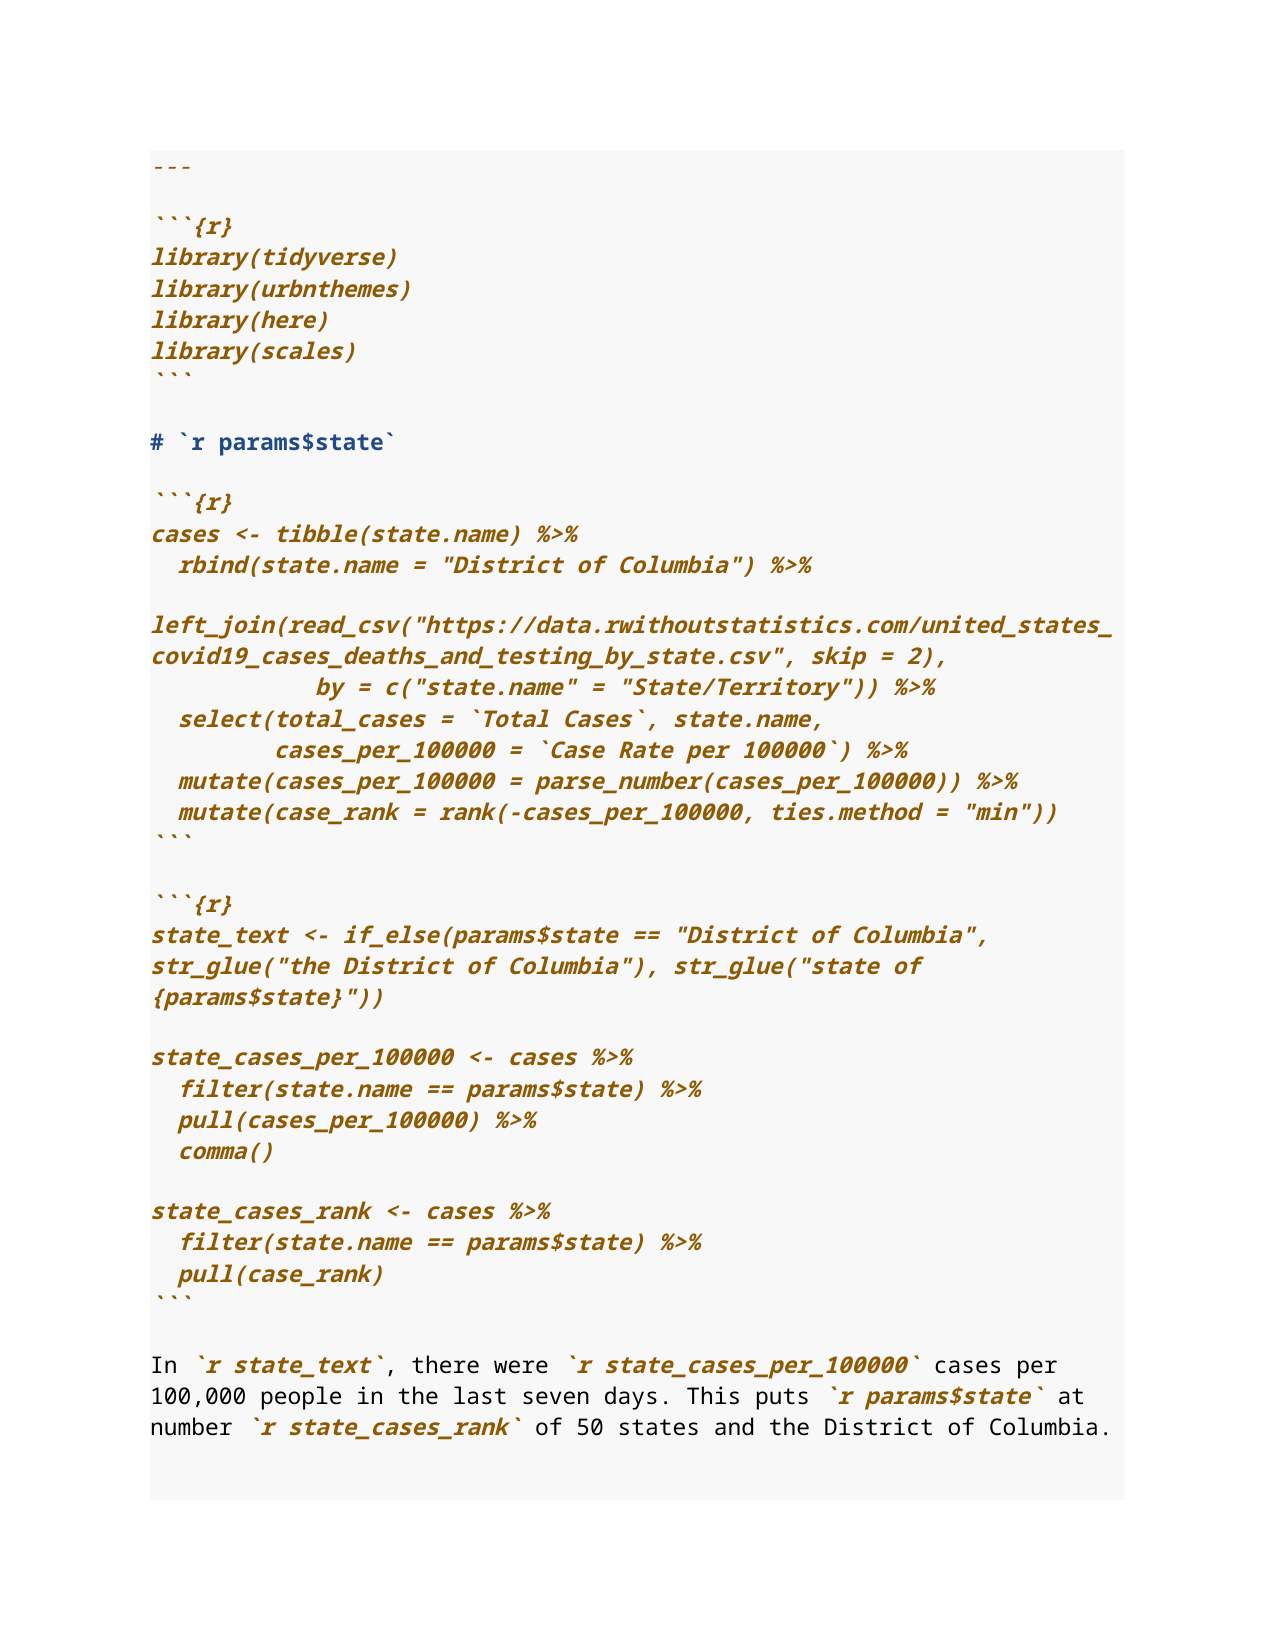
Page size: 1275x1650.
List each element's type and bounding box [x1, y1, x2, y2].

text [150, 150, 1125, 1500]
